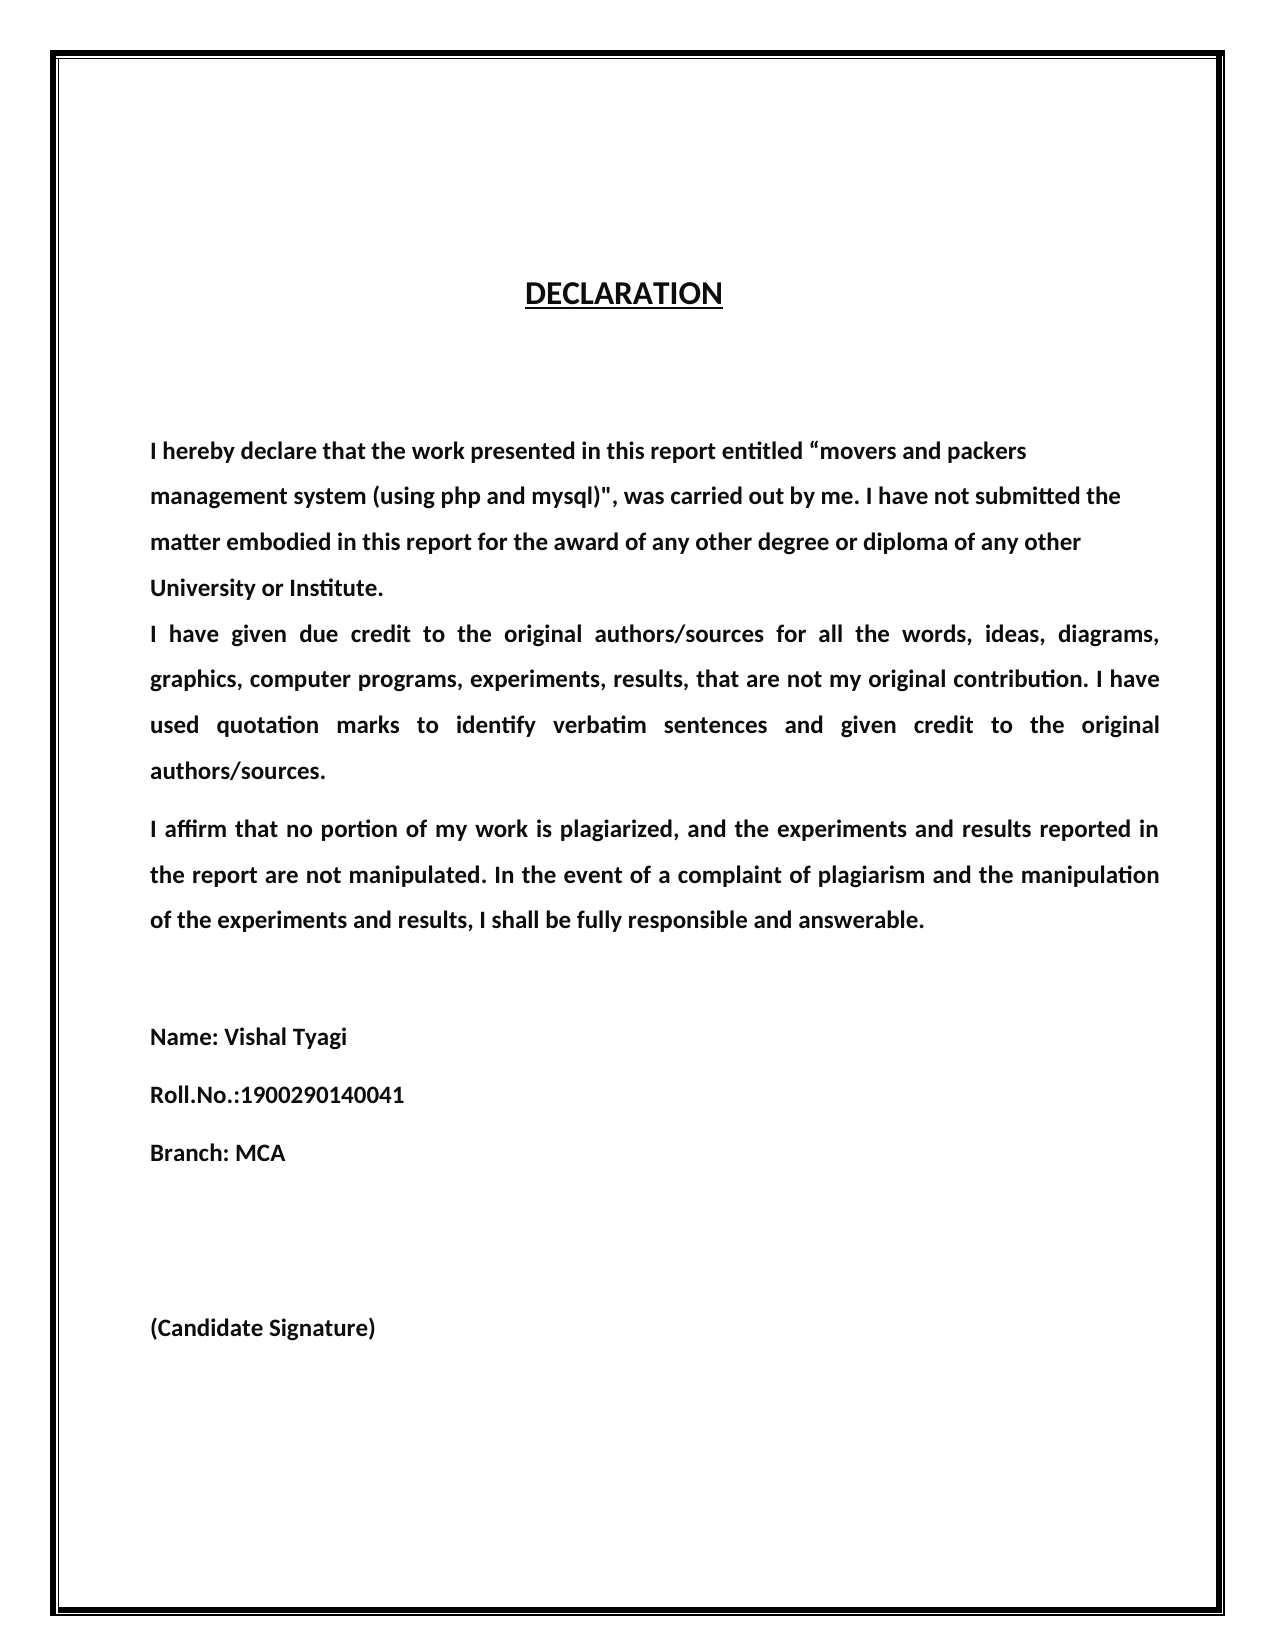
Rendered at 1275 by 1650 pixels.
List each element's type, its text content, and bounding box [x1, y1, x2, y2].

text (Candidate Signature) [150, 1312, 1161, 1343]
text I hereby declare that the work presented in this report entitled “movers and packers management system (using php and mysql)", was carried out by me. I have not submitted the matter embodied in this report for the award of any other degree or diploma of any other University or Institute. [150, 435, 1162, 602]
text DECLARATION [450, 272, 1162, 313]
text I have given due credit to the original authors/sources for all the words, ideas, diagrams, graphics, computer programs, experiments, results, that are not my original contribution. I have used quotation marks to identify verbatim sentences and given credit to the original authors/sources. [150, 618, 1161, 785]
text Roll.No.:1900290140041 [150, 1079, 1161, 1110]
text I affirm that no portion of my work is plagiarized, and the experiments and results reported in the report are not manipulated. In the event of a complaint of plagiarism and the manipulation of the experiments and results, I shall be fully responsible and answerable. [150, 813, 1161, 935]
text Name: Vishal Tyagi [150, 1021, 1161, 1052]
text Branch: MCA [150, 1137, 1161, 1168]
